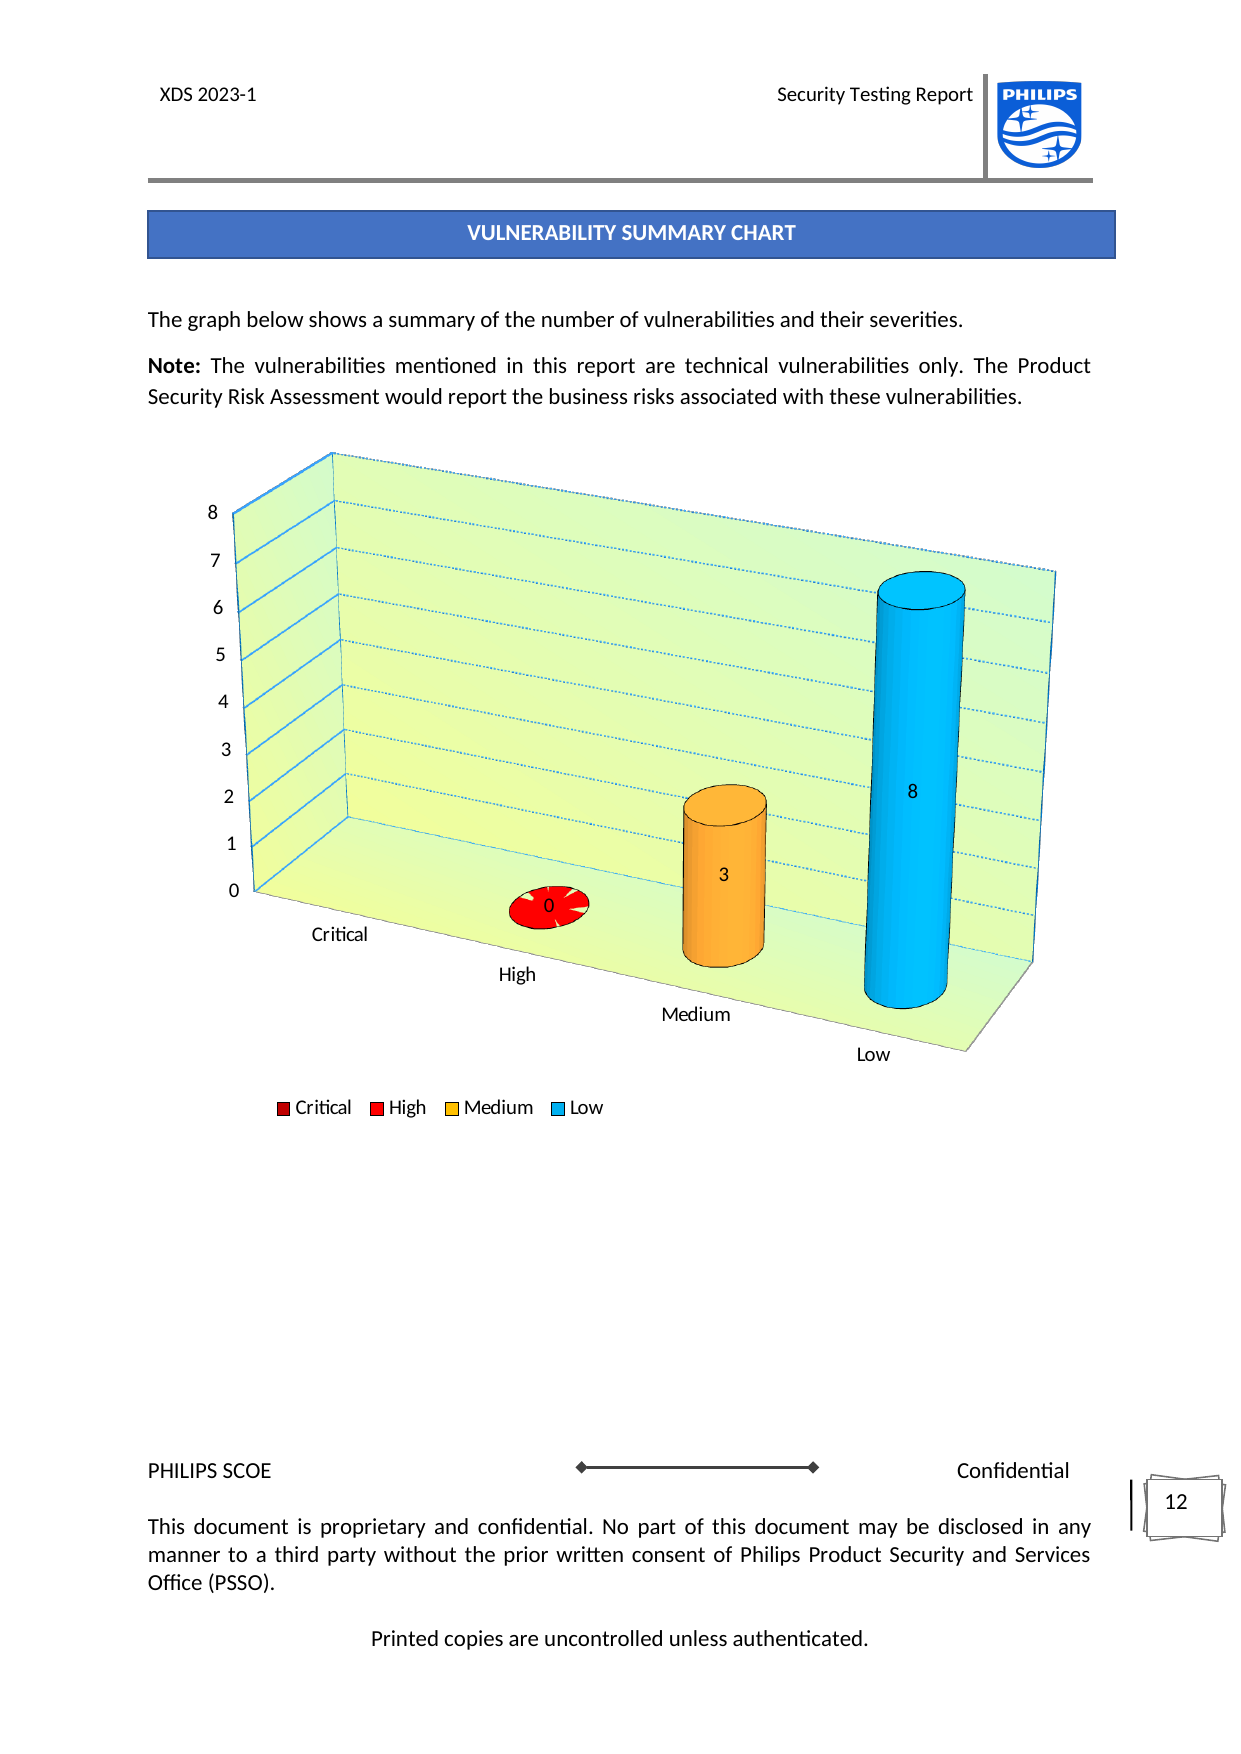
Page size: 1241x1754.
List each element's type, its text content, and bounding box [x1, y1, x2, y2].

text The graph below shows a summary of the number of vulnerabilities and their severities. [148, 305, 1093, 333]
picture [997, 81, 1082, 168]
text Note: The vulnerabilities mentioned in this report are technical vulnerabilities only. The Product Security Risk Assessment would report the business risks associated with these vulnerabilities. [148, 352, 1093, 410]
